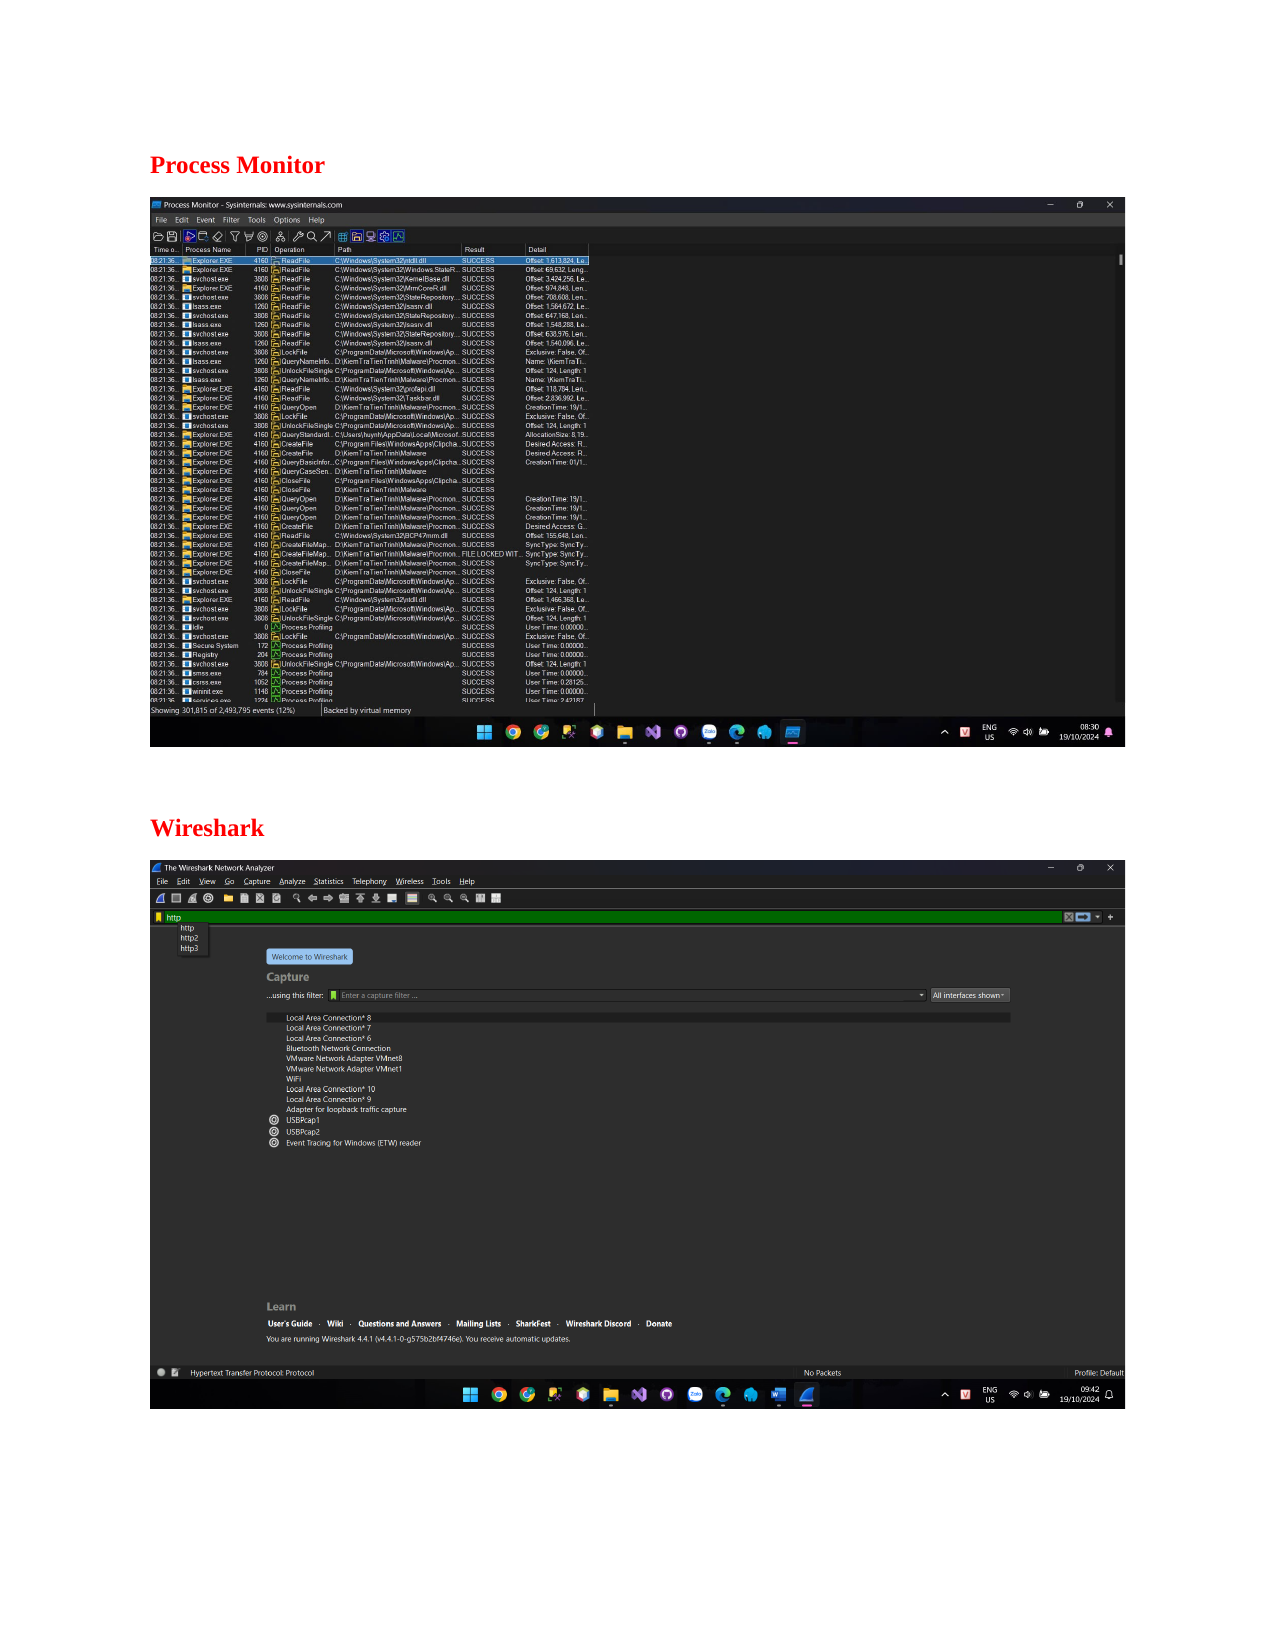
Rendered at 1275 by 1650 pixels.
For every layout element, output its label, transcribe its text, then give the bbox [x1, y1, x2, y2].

text Wireshark [150, 813, 1125, 841]
text Process Monitor [150, 150, 1125, 179]
picture [150, 197, 1125, 747]
picture [150, 860, 1125, 1409]
